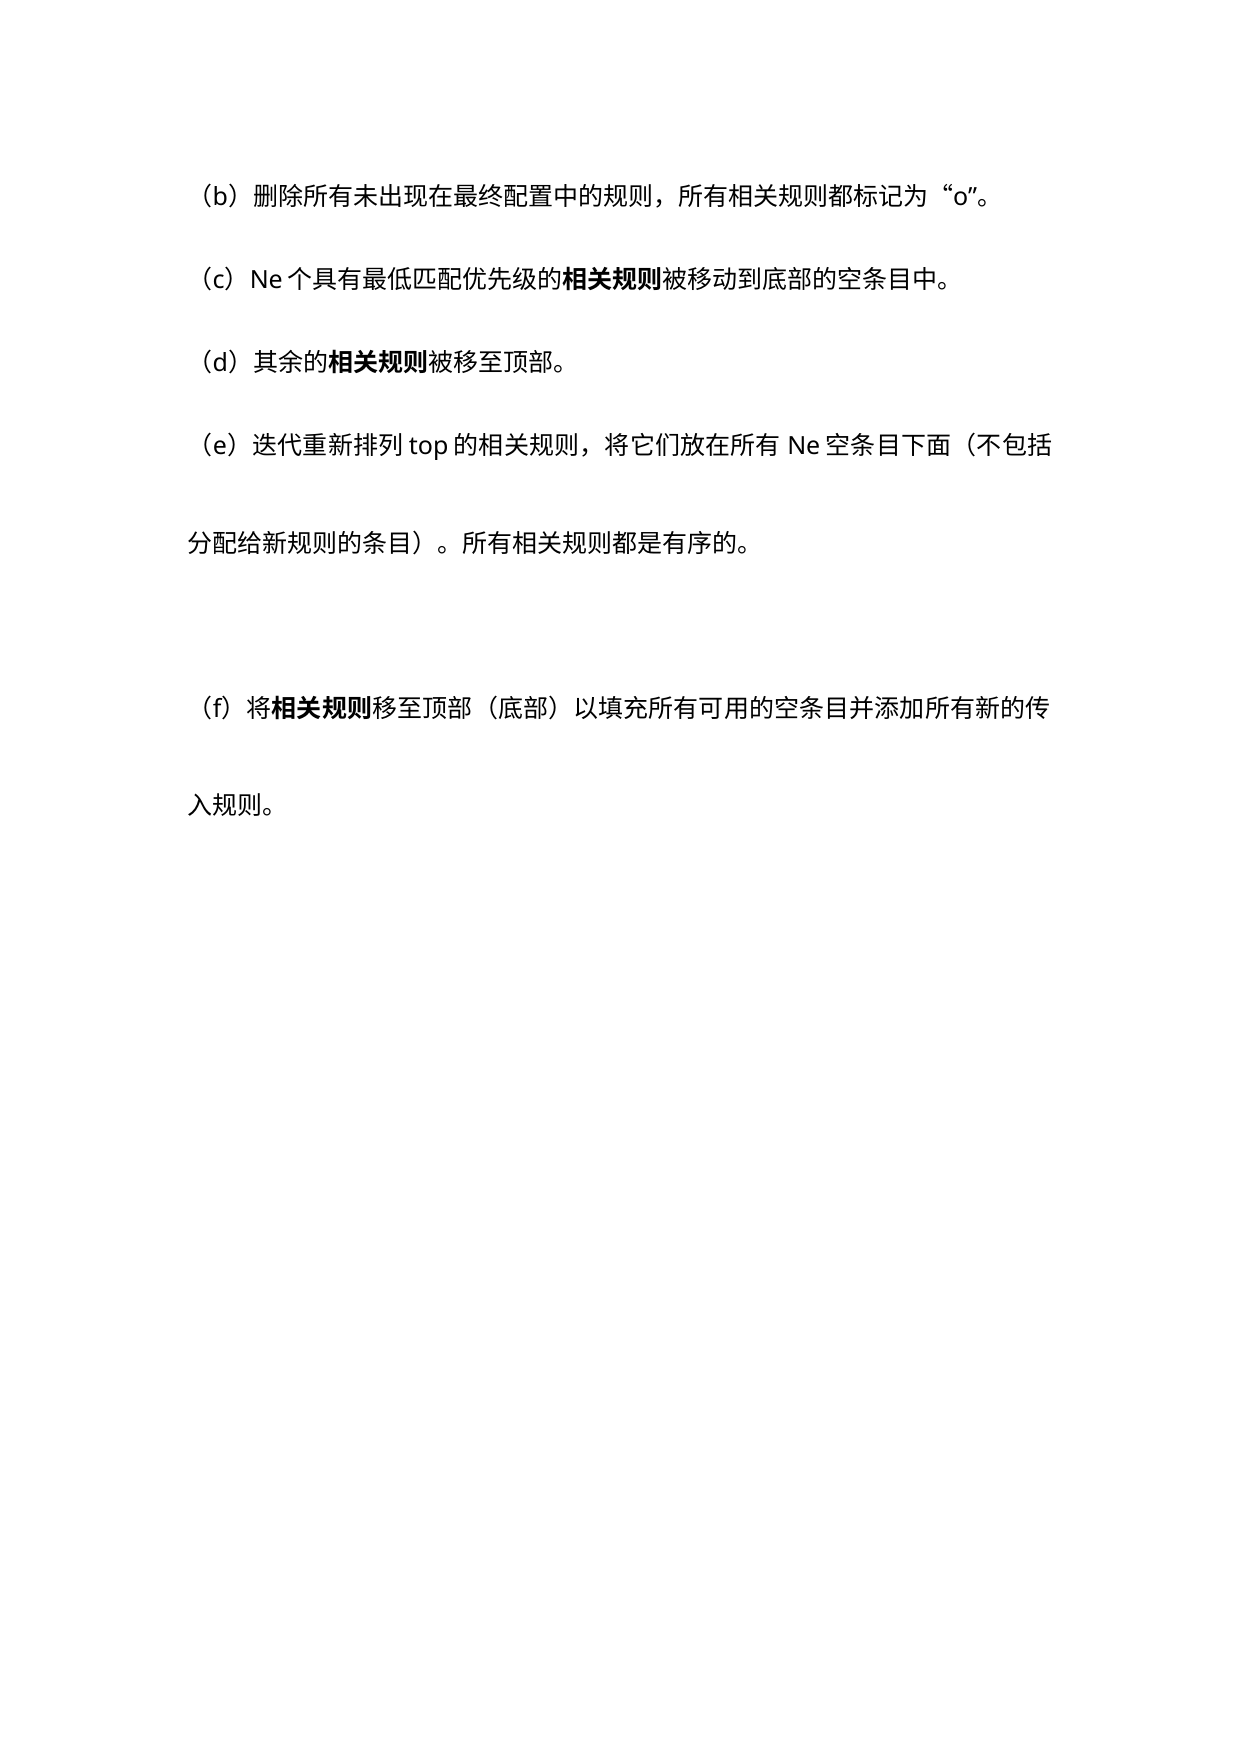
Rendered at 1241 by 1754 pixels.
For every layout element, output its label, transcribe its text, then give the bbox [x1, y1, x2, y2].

text （c）Ne个具有最低匹配优先级的相关规则被移动到底部的空条目中。 [187, 245, 1053, 310]
text （b）删除所有未出现在最终配置中的规则，所有相关规则都标记为“o”。 [187, 162, 1053, 227]
text （e）迭代重新排列top的相关规则，将它们放在所有Ne空条目下面（不包括分配给新规则的条目）。所有相关规则都是有序的。 [187, 411, 1053, 574]
text （d）其余的相关规则被移至顶部。 [187, 328, 1053, 393]
text （f）将相关规则移至顶部（底部）以填充所有可用的空条目并添加所有新的传入规则。 [187, 674, 1053, 836]
